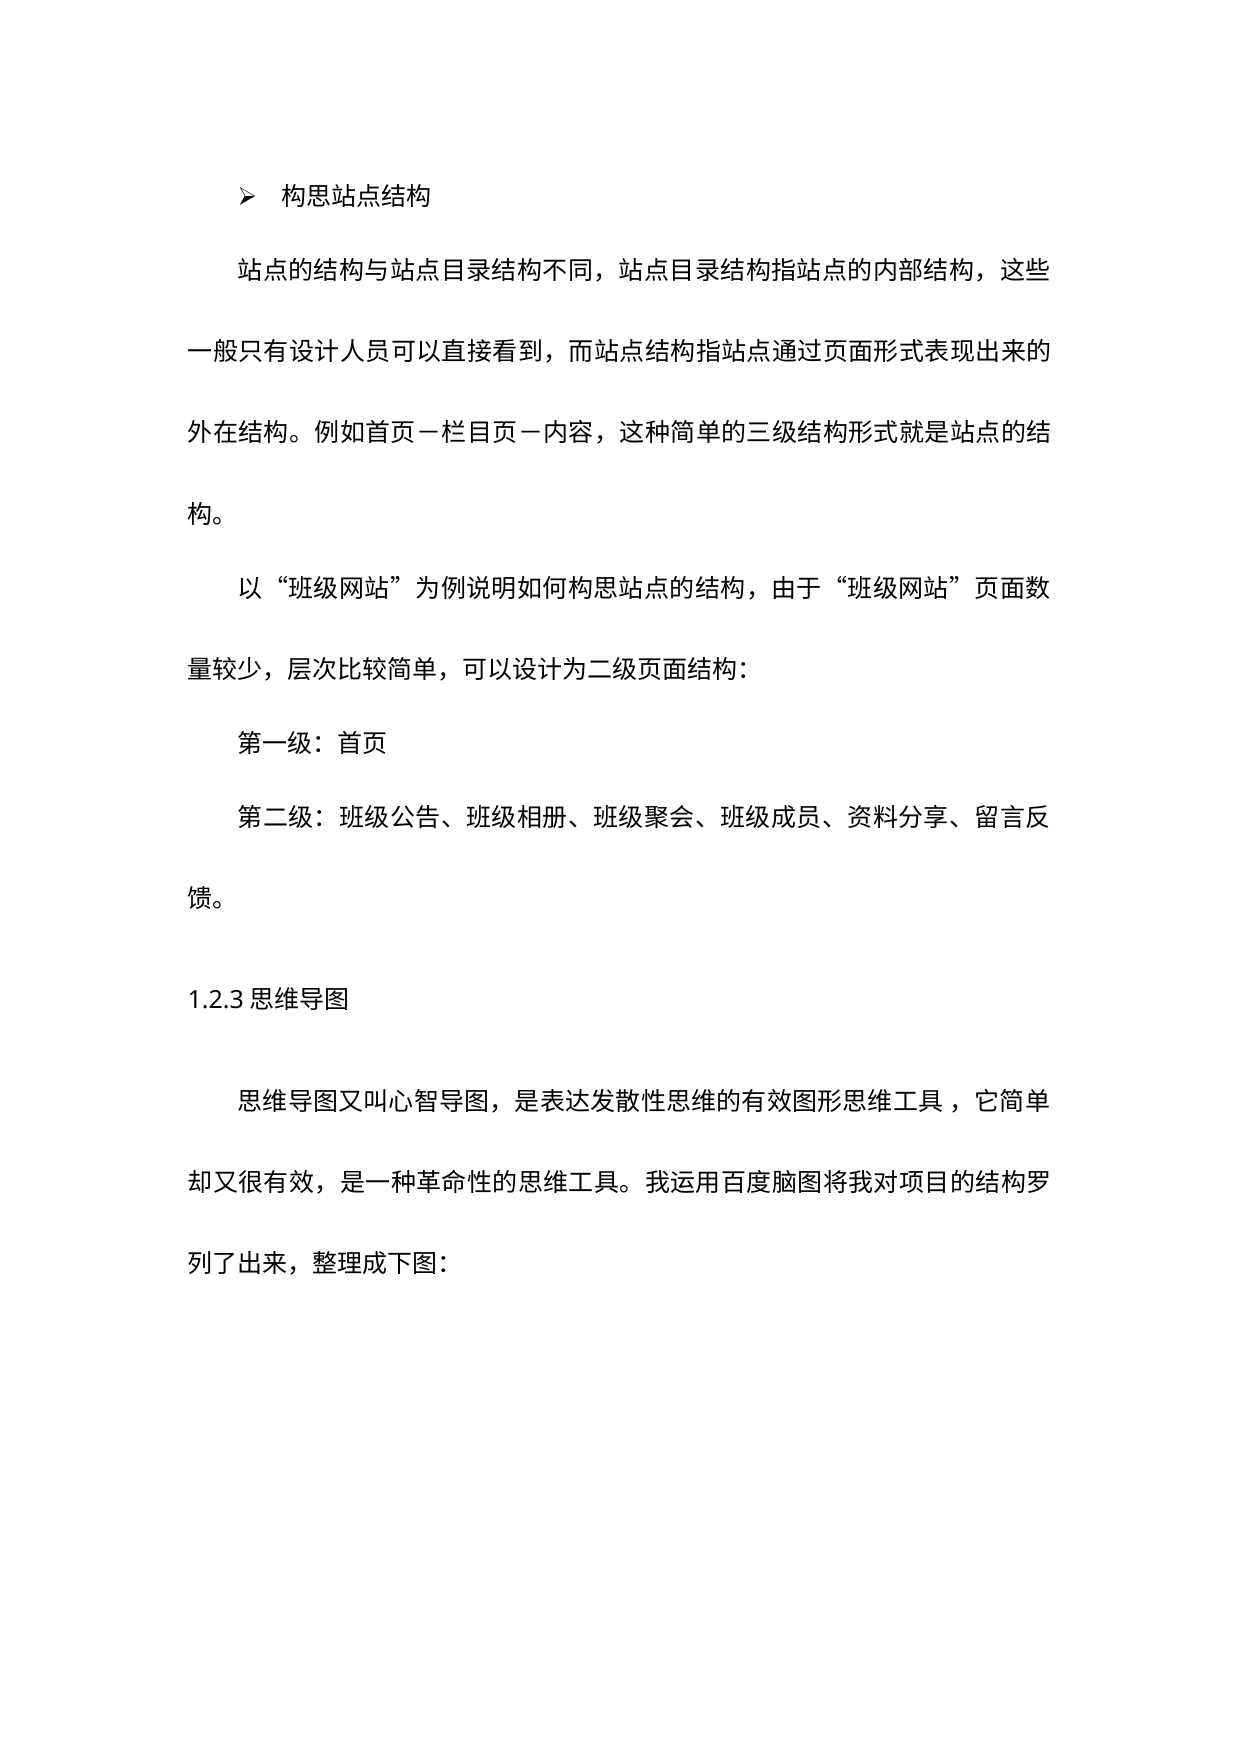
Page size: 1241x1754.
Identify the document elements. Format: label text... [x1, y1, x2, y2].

text 思维导图又叫心智导图，是表达发散性思维的有效图形思维工具 ，它简单却又很有效，是一种革命性的思维工具。我运用百度脑图将我对项目的结构罗列了出来，整理成下图： [187, 1067, 1053, 1294]
text 第一级：首页 [187, 709, 1053, 774]
text 第二级：班级公告、班级相册、班级聚会、班级成员、资料分享、留言反馈。 [187, 783, 1053, 929]
text 1.2.3思维导图 [187, 966, 1053, 1031]
list 构思站点结构 [237, 162, 1053, 227]
text 站点的结构与站点目录结构不同，站点目录结构指站点的内部结构，这些一般只有设计人员可以直接看到，而站点结构指站点通过页面形式表现出来的外在结构。例如首页－栏目页－内容，这种简单的三级结构形式就是站点的结构。 [187, 236, 1053, 545]
text 以“班级网站”为例说明如何构思站点的结构，由于“班级网站”页面数量较少，层次比较简单，可以设计为二级页面结构： [187, 554, 1053, 700]
